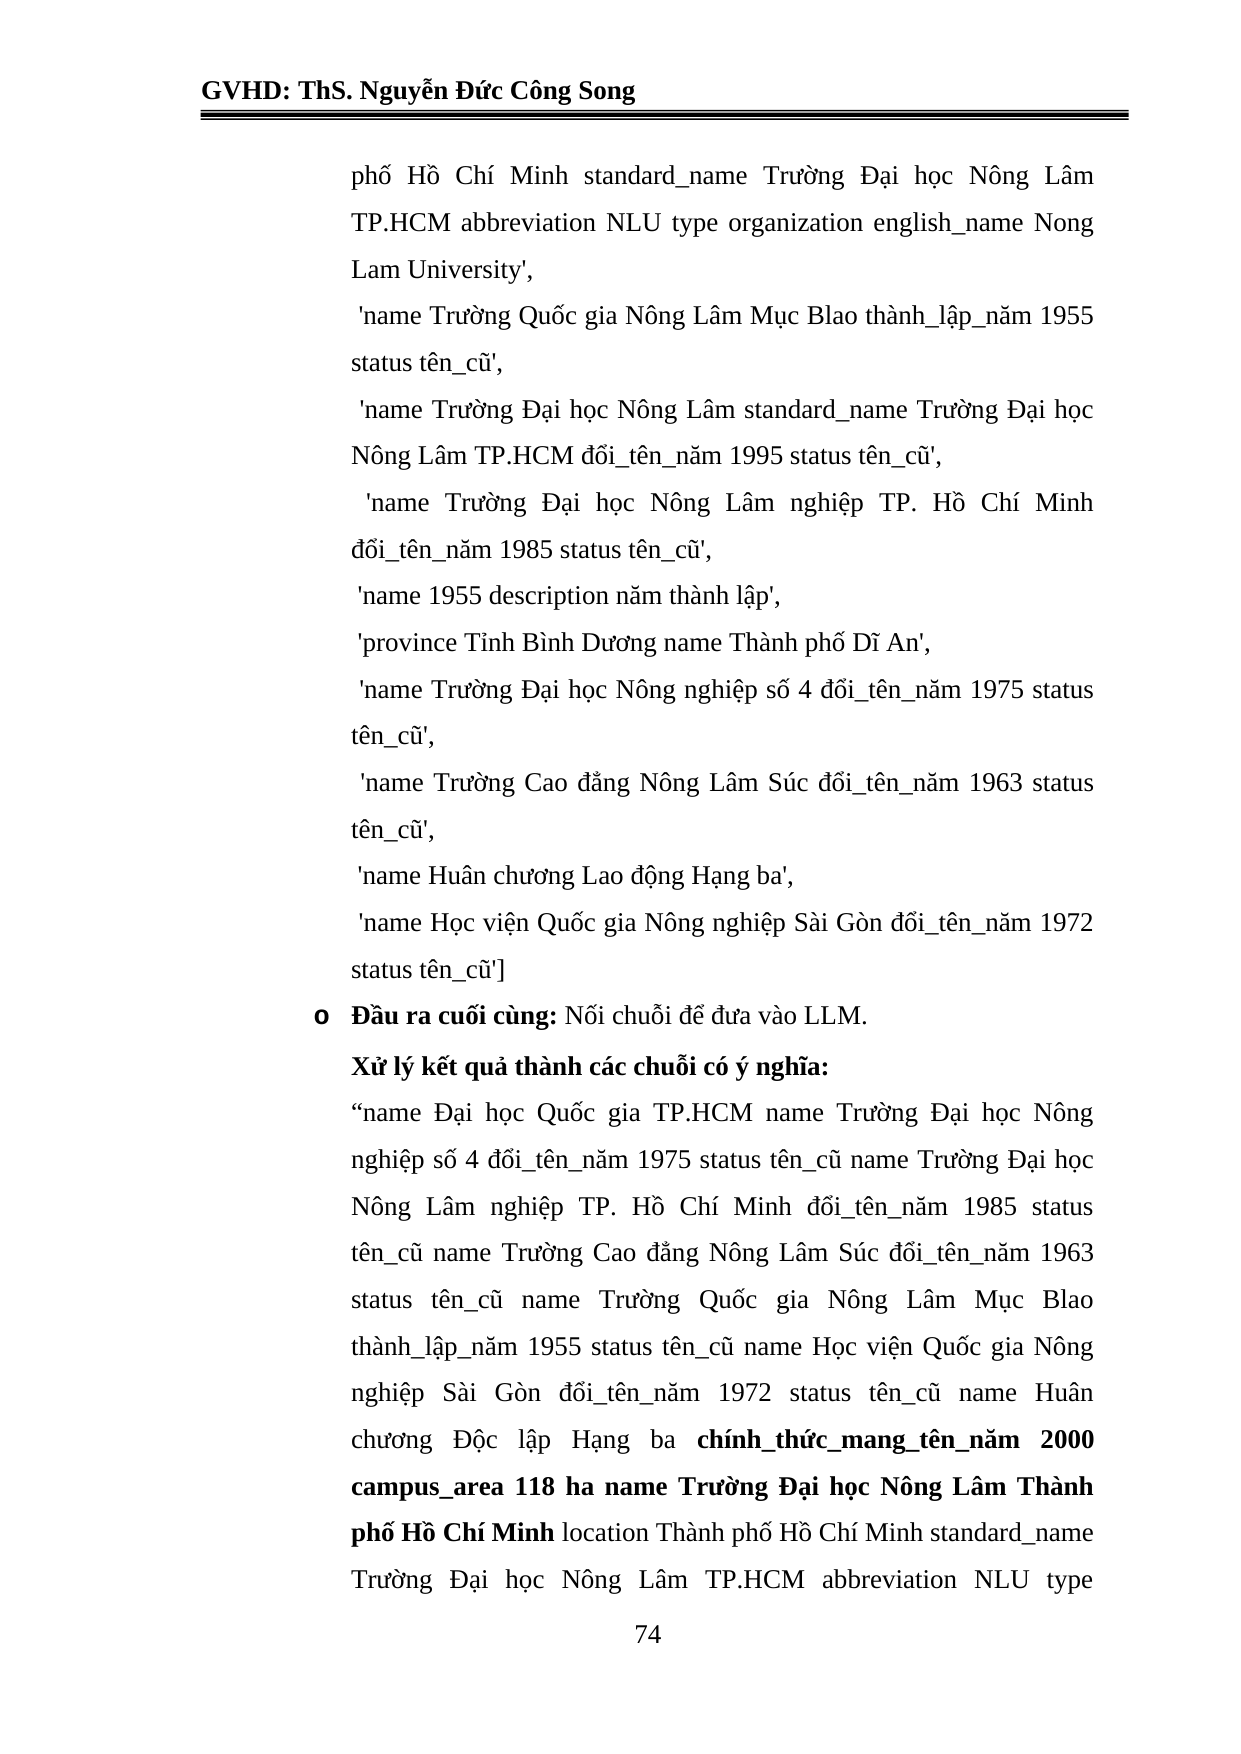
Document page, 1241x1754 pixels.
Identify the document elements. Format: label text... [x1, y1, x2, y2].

list 'name Trường Đại học Nông Lâm standard_name Trường Đại học Nông Lâm TP.HCM đổi_tên_năm 1995 status tên_cũ', [351, 393, 1094, 471]
list 'province Tỉnh Bình Dương name Thành phố Dĩ An', [351, 626, 1094, 657]
list Đầu ra cuối cùng: Nối chuỗi để đưa vào LLM. [313, 999, 1094, 1033]
list 'name Trường Quốc gia Nông Lâm Mục Blao thành_lập_năm 1955 status tên_cũ', [351, 299, 1094, 377]
list 'name 1955 description năm thành lập', [351, 579, 1094, 611]
list 'name Học viện Quốc gia Nông nghiệp Sài Gòn đổi_tên_năm 1972 status tên_cũ'] [351, 906, 1094, 984]
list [351, 1096, 1094, 1594]
list 'name Trường Đại học Nông nghiệp số 4 đổi_tên_năm 1975 status tên_cũ', [351, 673, 1094, 751]
list Xử lý kết quả thành các chuỗi có ý nghĩa: [351, 1049, 1094, 1081]
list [351, 159, 1094, 284]
list 'name Huân chương Lao động Hạng ba', [351, 859, 1094, 891]
list 'name Trường Đại học Nông Lâm nghiệp TP. Hồ Chí Minh đổi_tên_năm 1985 status tên_cũ', [351, 486, 1094, 564]
list 'name Trường Cao đẳng Nông Lâm Súc đổi_tên_năm 1963 status tên_cũ', [351, 766, 1094, 844]
